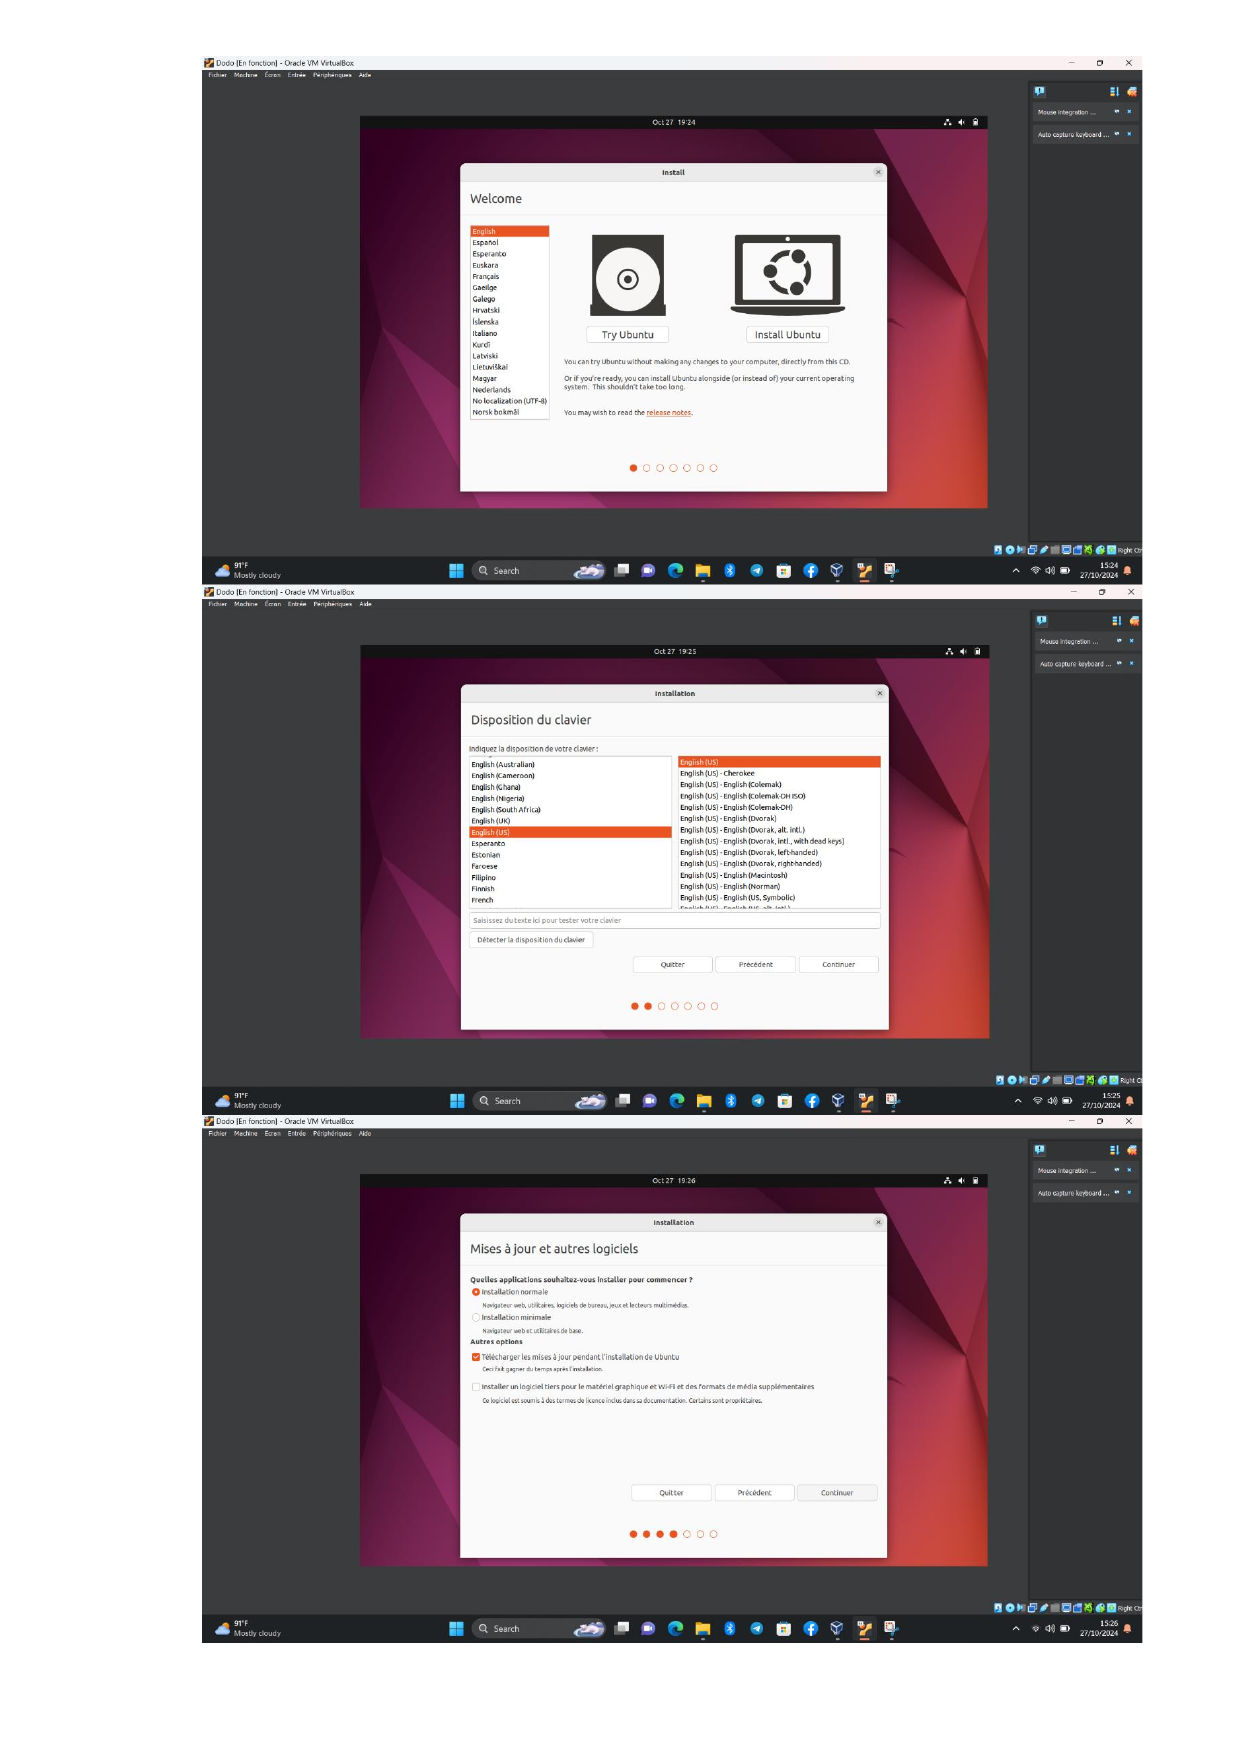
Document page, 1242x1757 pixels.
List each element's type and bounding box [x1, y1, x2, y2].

picture [202, 56, 1143, 1643]
